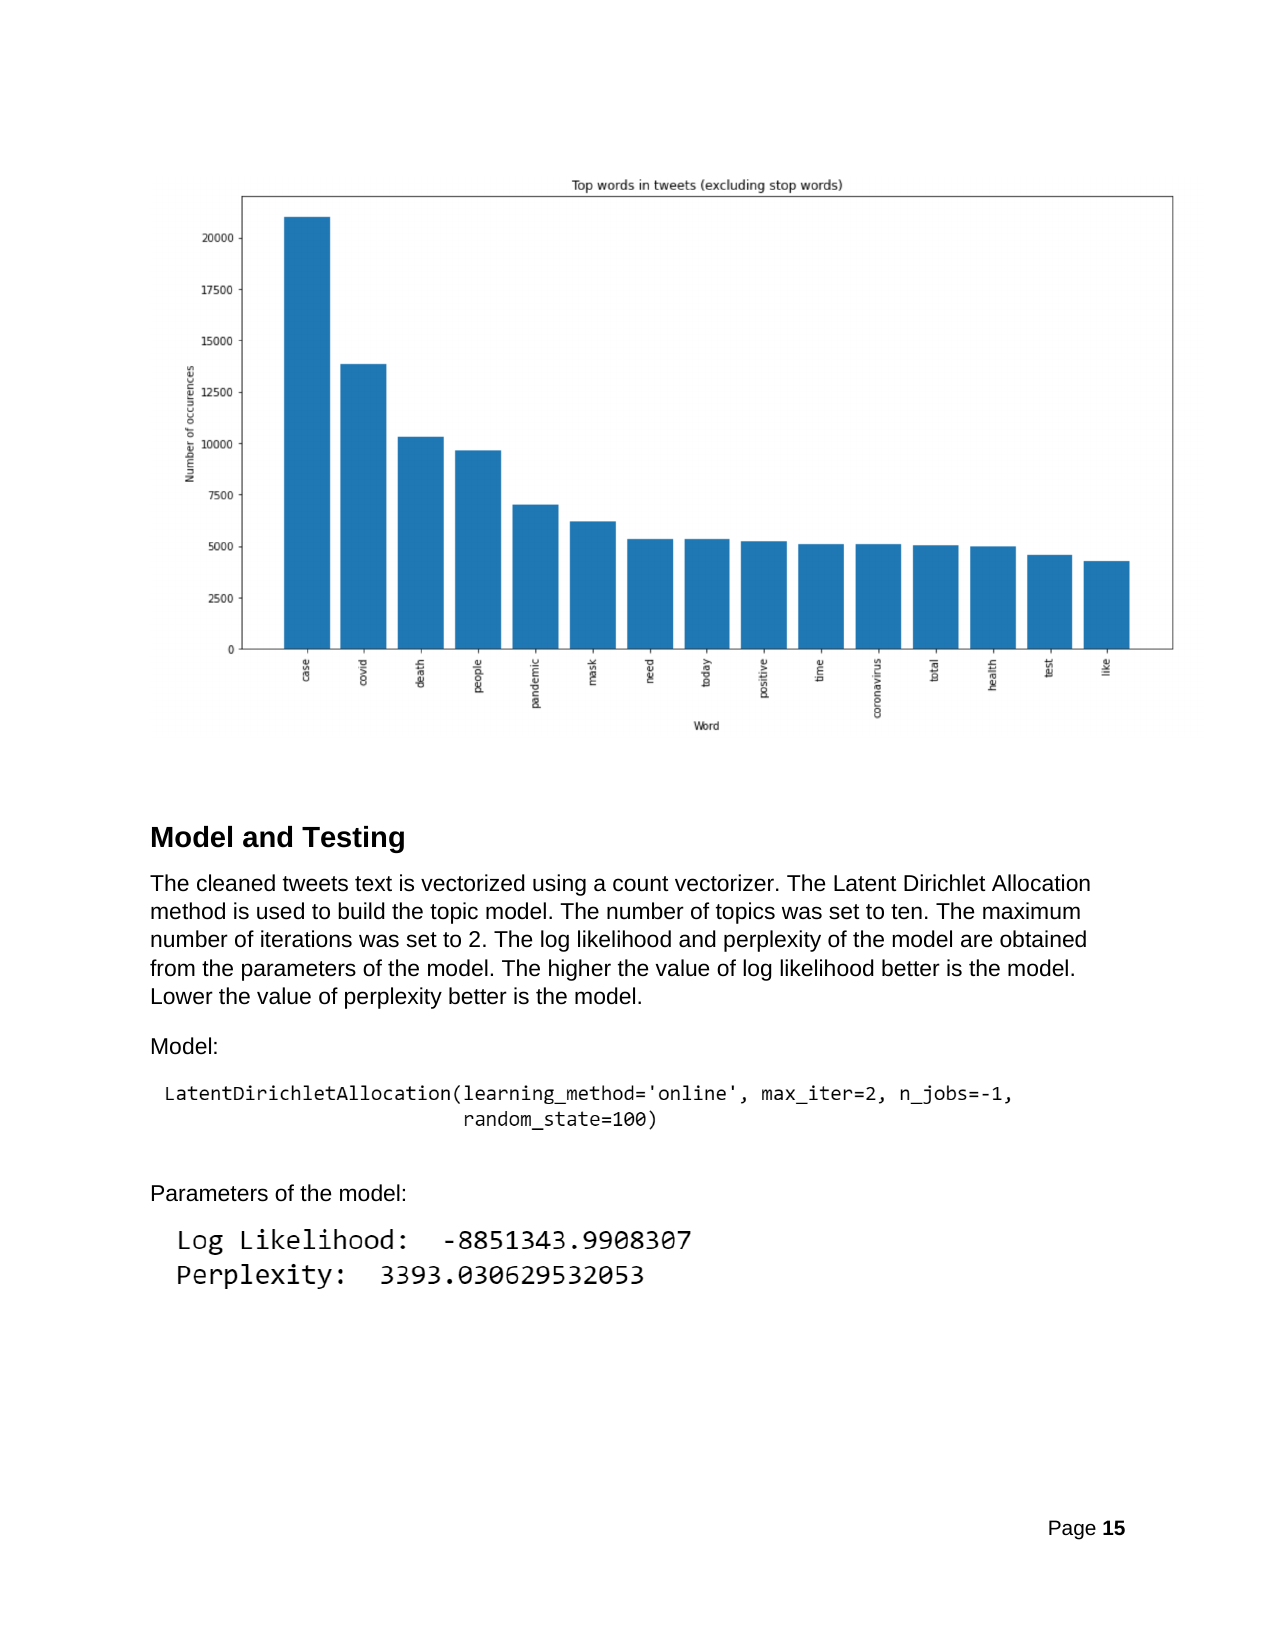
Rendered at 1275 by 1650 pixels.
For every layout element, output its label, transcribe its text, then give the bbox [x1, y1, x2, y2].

text Parameters of the model: [150, 1180, 1125, 1206]
picture [150, 1228, 736, 1297]
text The cleaned tweets text is vectorized using a count vectorizer. The Latent Dirichlet Allocation method is used to build the topic model. The number of topics was set to ten. The maximum number of iterations was set to 2. The log likelihood and perplexity of the model are obtained from the parameters of the model. The higher the value of log likelihood better is the model. Lower the value of perplexity better is the model. [150, 869, 1125, 1010]
picture [150, 1081, 1092, 1157]
picture [150, 177, 1203, 738]
subtitle Model and Testing [150, 820, 1125, 854]
text Model: [150, 1033, 1125, 1059]
